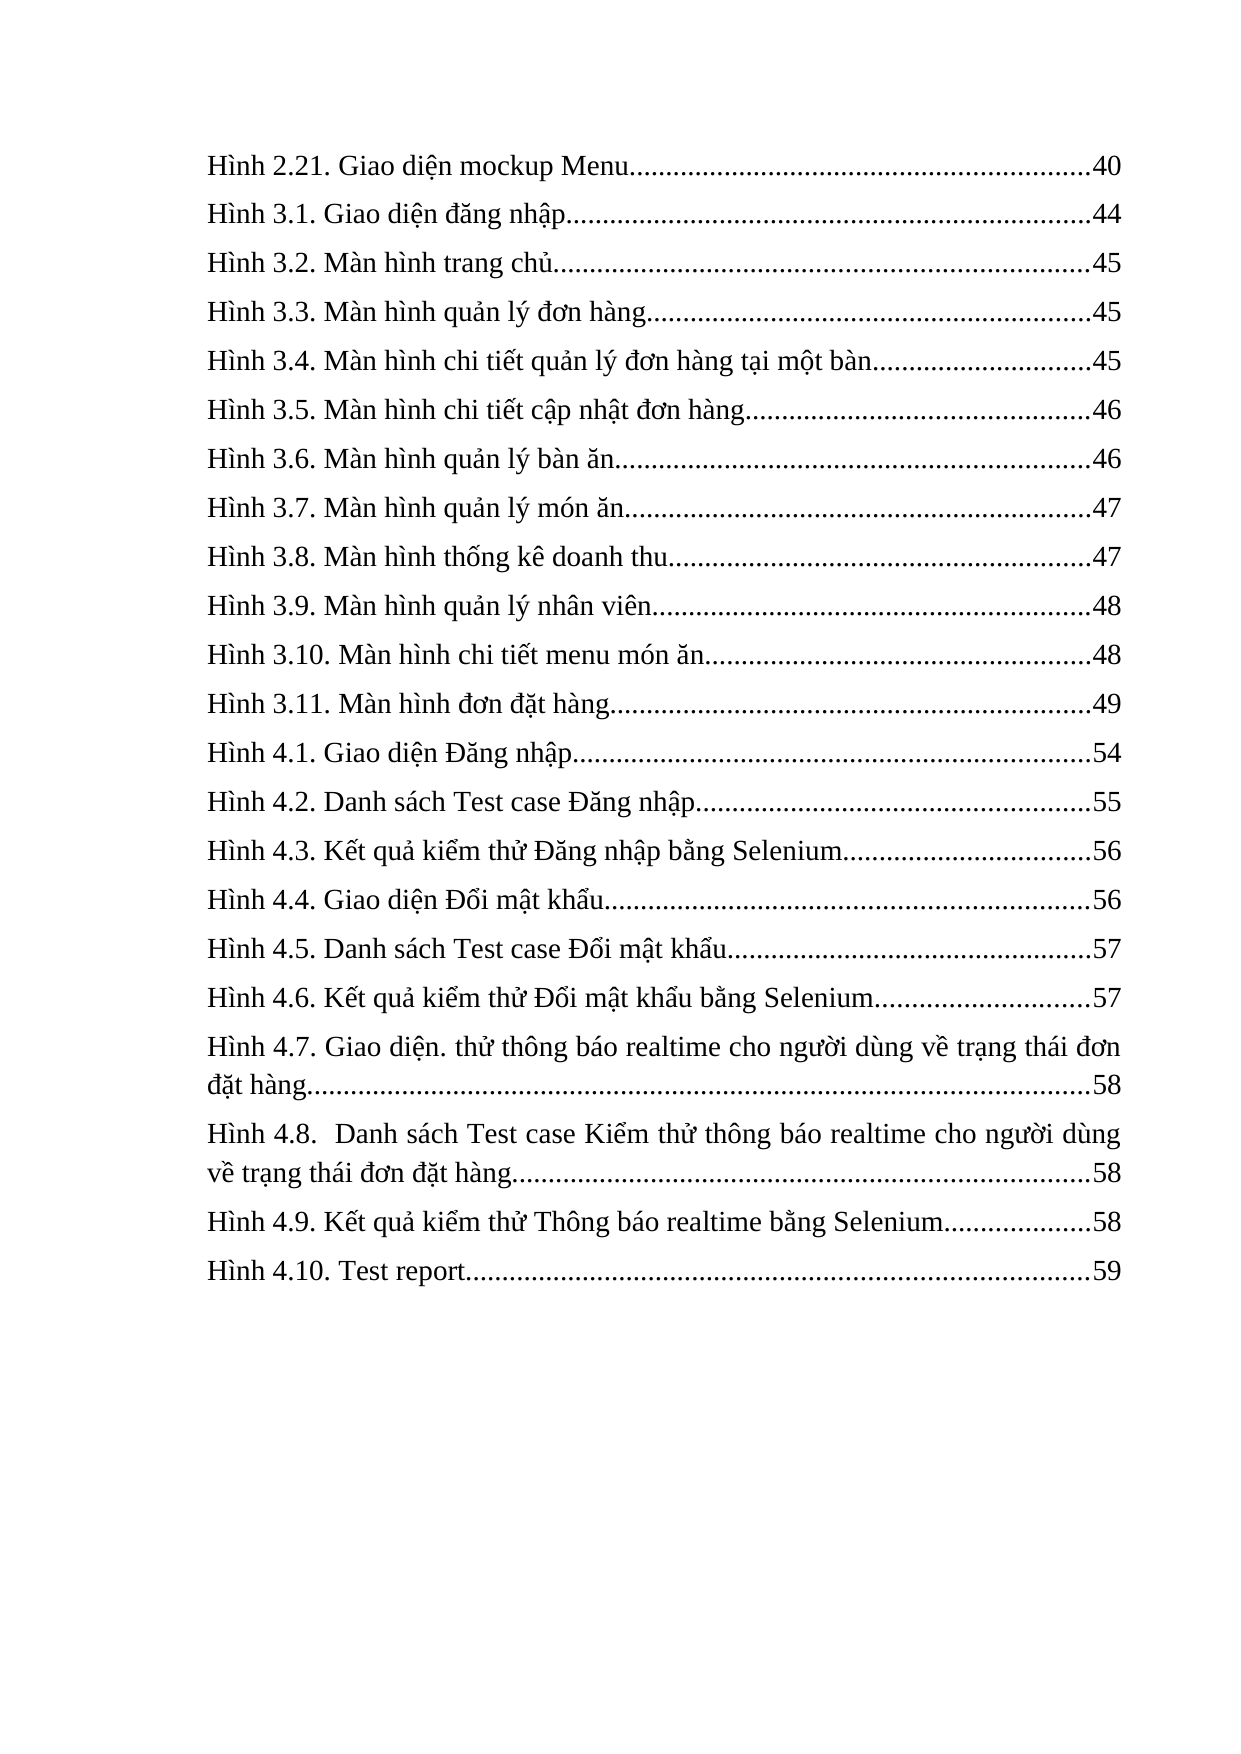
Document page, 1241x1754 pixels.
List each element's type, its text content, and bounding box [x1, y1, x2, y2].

text Hình 4.3. Kết quả kiểm thử Đăng nhập bằng Selenium 56 [207, 833, 1122, 867]
text Hình 3.6. Màn hình quản lý bàn ăn 46 [207, 441, 1122, 475]
text Hình 4.2. Danh sách Test case Đăng nhập 55 [207, 784, 1122, 818]
text Hình 3.7. Màn hình quản lý món ăn 47 [207, 490, 1122, 524]
text Hình 4.8. Danh sách Test case Kiểm thử thông báo realtime cho người dùng về trạng thái đơn đặt hàng 58 [207, 1116, 1122, 1188]
text Hình 3.3. Màn hình quản lý đơn hàng 45 [207, 294, 1122, 328]
text Hình 3.1. Giao diện đăng nhập 44 [207, 197, 1122, 230]
text Hình 3.4. Màn hình chi tiết quản lý đơn hàng tại một bàn 45 [207, 343, 1122, 377]
text Hình 3.2. Màn hình trang chủ 45 [207, 246, 1122, 279]
text Hình 3.11. Màn hình đơn đặt hàng 49 [207, 686, 1122, 720]
text Hình 4.4. Giao diện Đổi mật khẩu. 56 [611, 882, 1122, 916]
text Hình 4.5. Danh sách Test case Đổi mật khẩu 57 [207, 931, 1122, 964]
text Hình 3.5. Màn hình chi tiết cập nhật đơn hàng 46 [207, 392, 1122, 426]
text Hình 3.10. Màn hình chi tiết menu món ăn 48 [207, 637, 1122, 671]
text Hình 4.10. Test report 59 [207, 1253, 1122, 1286]
text Hình 3.8. Màn hình thống kê doanh thu 47 [207, 539, 1122, 573]
text Hình 4.7. Giao diện. thử thông báo realtime cho người dùng về trạng thái đơn đặt hàng 58 [207, 1029, 1122, 1101]
text Hình 3.9. Màn hình quản lý nhân viên 48 [207, 588, 1122, 622]
text Hình 4.1. Giao diện Đăng nhập 54 [207, 735, 1122, 769]
text Hình 4.9. Kết quả kiểm thử Thông báo realtime bằng Selenium 58 [207, 1204, 1122, 1237]
text Hình 2.21. Giao diện mockup Menu 40 [207, 148, 1122, 181]
text Hình 4.6. Kết quả kiểm thử Đổi mật khẩu bằng Selenium 57 [207, 980, 1122, 1013]
